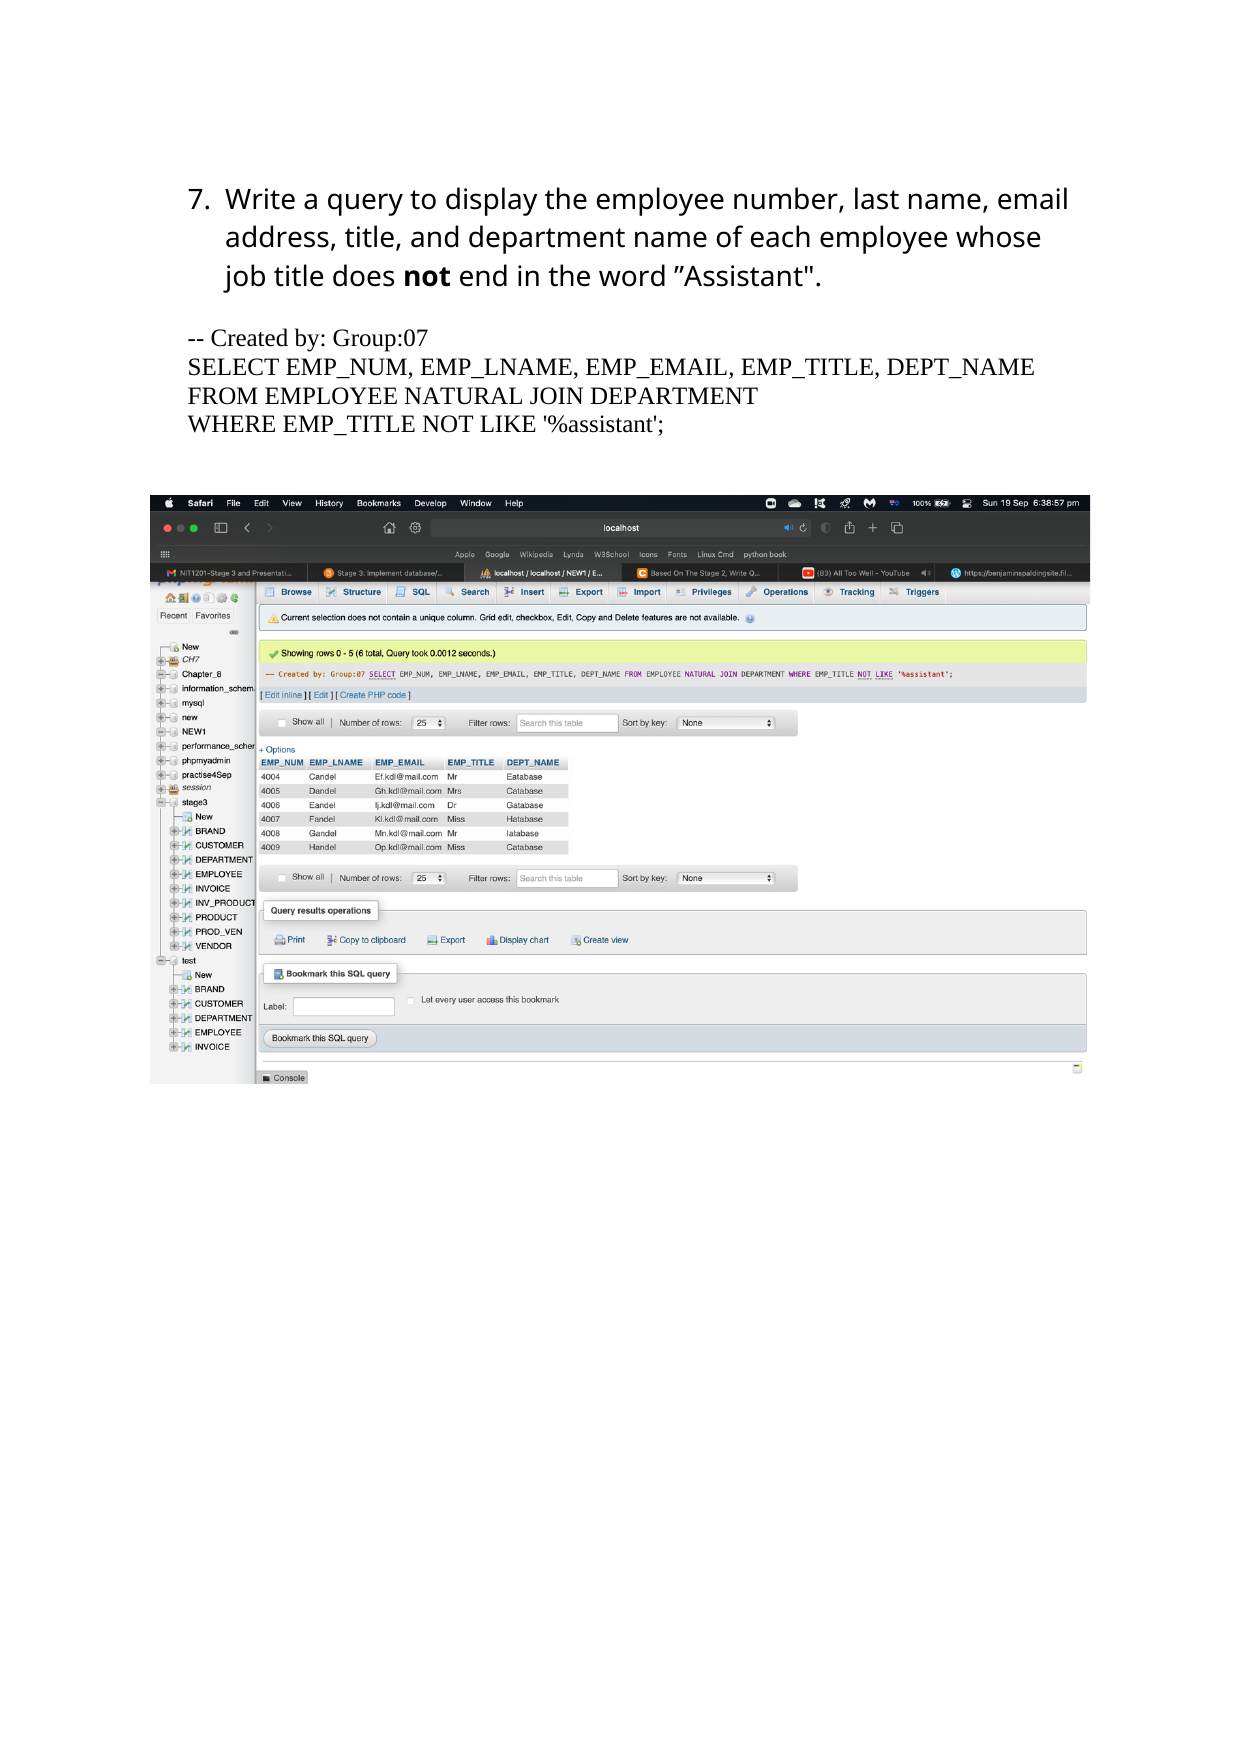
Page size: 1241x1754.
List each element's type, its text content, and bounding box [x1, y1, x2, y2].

picture [150, 495, 1091, 1084]
text WHERE EMP_TITLE NOT LIKE '%assistant'; [187, 409, 1090, 438]
text SELECT EMP_NUM, EMP_LNAME, EMP_EMAIL, EMP_TITLE, DEPT_NAME [187, 352, 1090, 381]
text FROM EMPLOYEE NATURAL JOIN DEPARTMENT [187, 381, 1090, 409]
list Write a query to display the employee number, last name, email address, title, and department name of each employee whose job title does not end in the word ”Assistant". [187, 179, 1090, 294]
text -- Created by: Group:07 [187, 323, 1090, 352]
